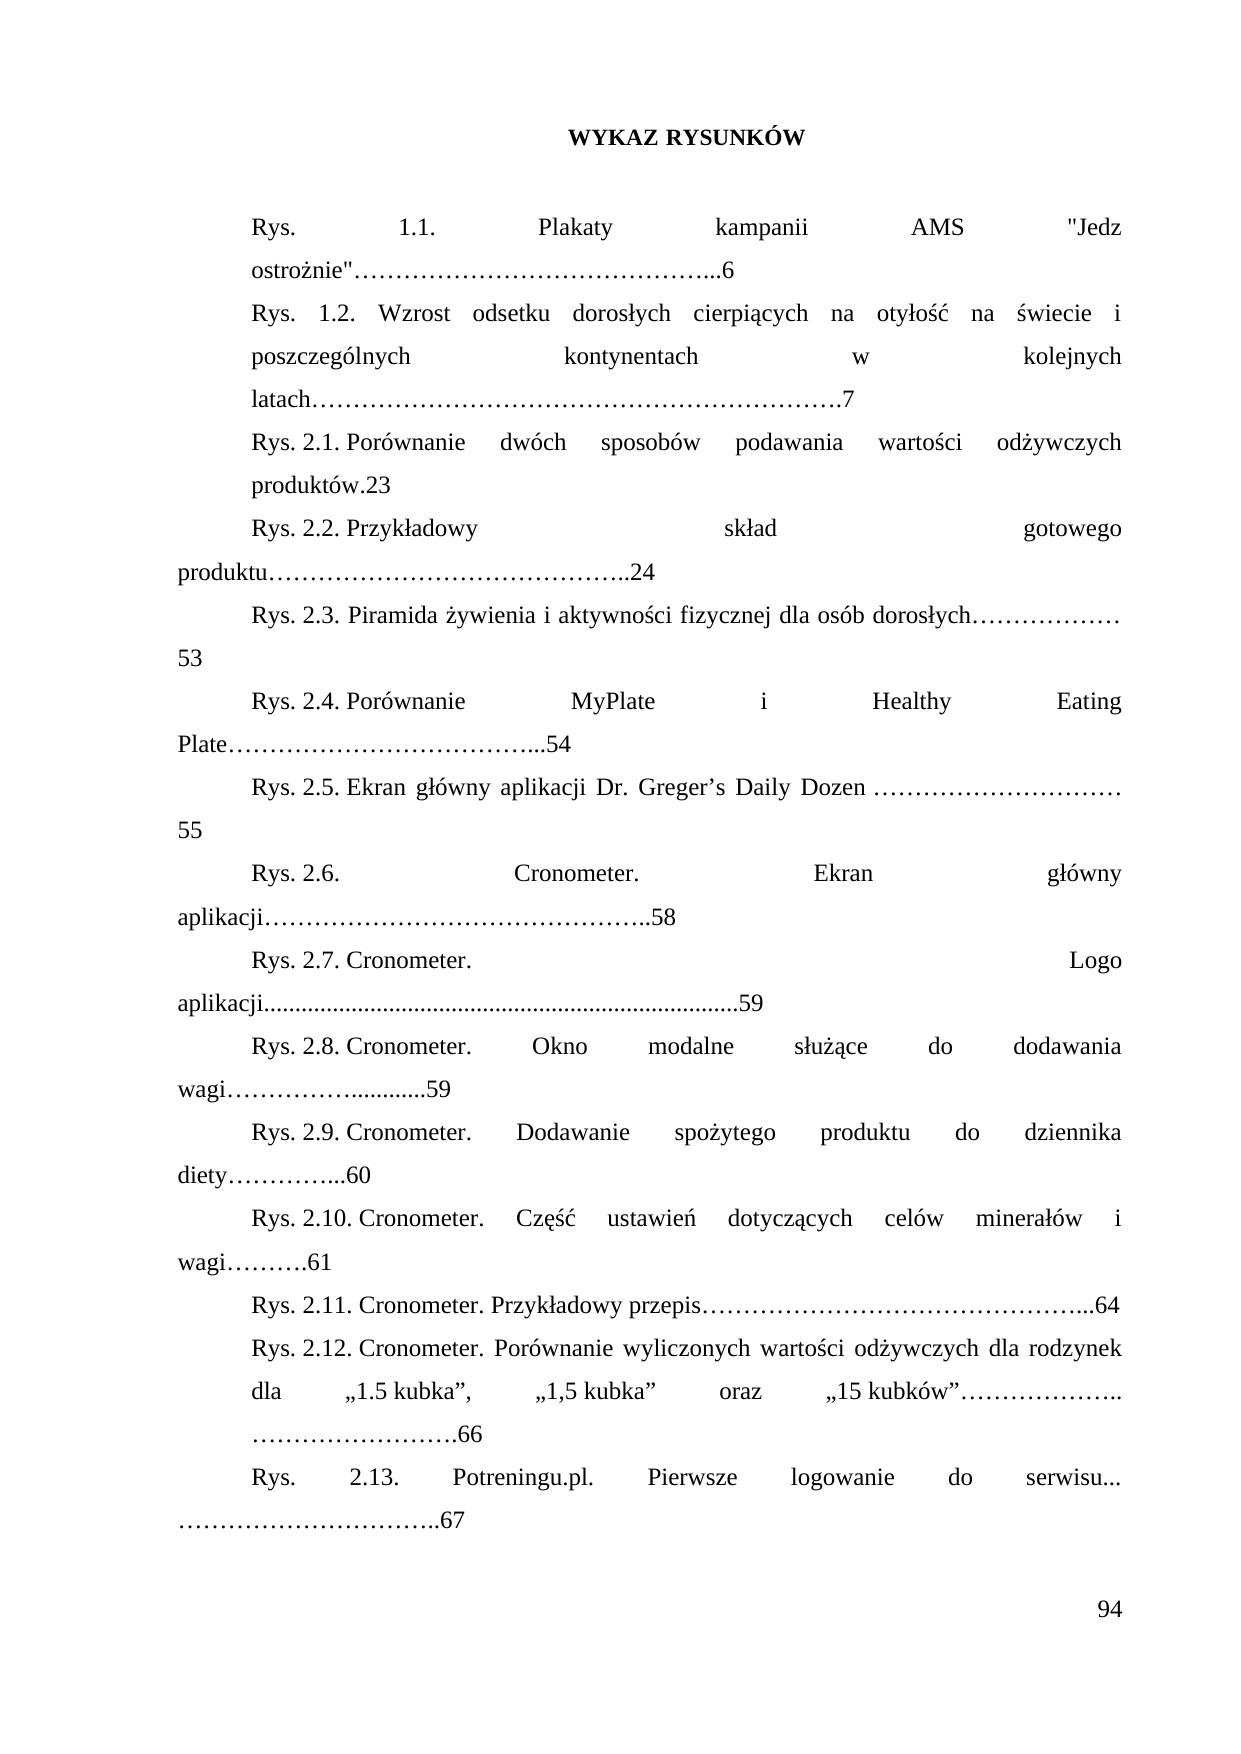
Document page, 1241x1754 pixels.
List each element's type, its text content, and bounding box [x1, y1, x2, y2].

text Rys. 2.2. Przykładowy skład gotowego produktu……………………………………..24 [177, 513, 1122, 585]
text Rys. 2.9. Cronometer. Dodawanie spożytego produktu do dziennika diety…………...60 [177, 1117, 1122, 1189]
text Rys. 2.8. Cronometer. Okno modalne służące do dodawania wagi……………............59 [177, 1031, 1122, 1103]
text Rys. 2.5. Ekran główny aplikacji Dr. Greger’s Daily Dozen …………………………55 [177, 772, 1122, 844]
text Rys. 2.11. Cronometer. Przykładowy przepis………………………………………...64 [177, 1290, 1122, 1318]
subtitle wykaz rysunków [177, 118, 1122, 152]
text Rys. 1.2. Wzrost odsetku dorosłych cierpiących na otyłość na świecie i poszczególnych kontynentach w kolejnych latach……………………………………………………….7 [251, 298, 1122, 413]
text Rys. 2.4. Porównanie MyPlate i Healthy Eating Plate………………………………...54 [177, 686, 1122, 758]
text Rys. 2.7. Cronometer. Logo aplikacji............................................................................59 [177, 945, 1122, 1017]
text Rys. 2.1. Porównanie dwóch sposobów podawania wartości odżywczych produktów.23 [251, 427, 1122, 499]
text Rys. 2.13. Potreningu.pl. Pierwsze logowanie do serwisu...…………………………..67 [177, 1462, 1122, 1534]
text Rys. 2.3. Piramida żywienia i aktywności fizycznej dla osób dorosłych………………53 [177, 600, 1122, 672]
text Rys. 2.10. Cronometer. Część ustawień dotyczących celów minerałów i wagi……….61 [177, 1203, 1122, 1275]
text Rys. 2.6. Cronometer. Ekran główny aplikacji………………………………………..58 [177, 858, 1122, 930]
text Rys. 1.1. Plakaty kampanii AMS "Jedz ostrożnie"……………………………………...6 [251, 212, 1122, 283]
text Rys. 2.12. Cronometer. Porównanie wyliczonych wartości odżywczych dla rodzynek dla „1.5 kubka”, „1,5 kubka” oraz „15 kubków”………………..…………………….66 [251, 1333, 1122, 1448]
